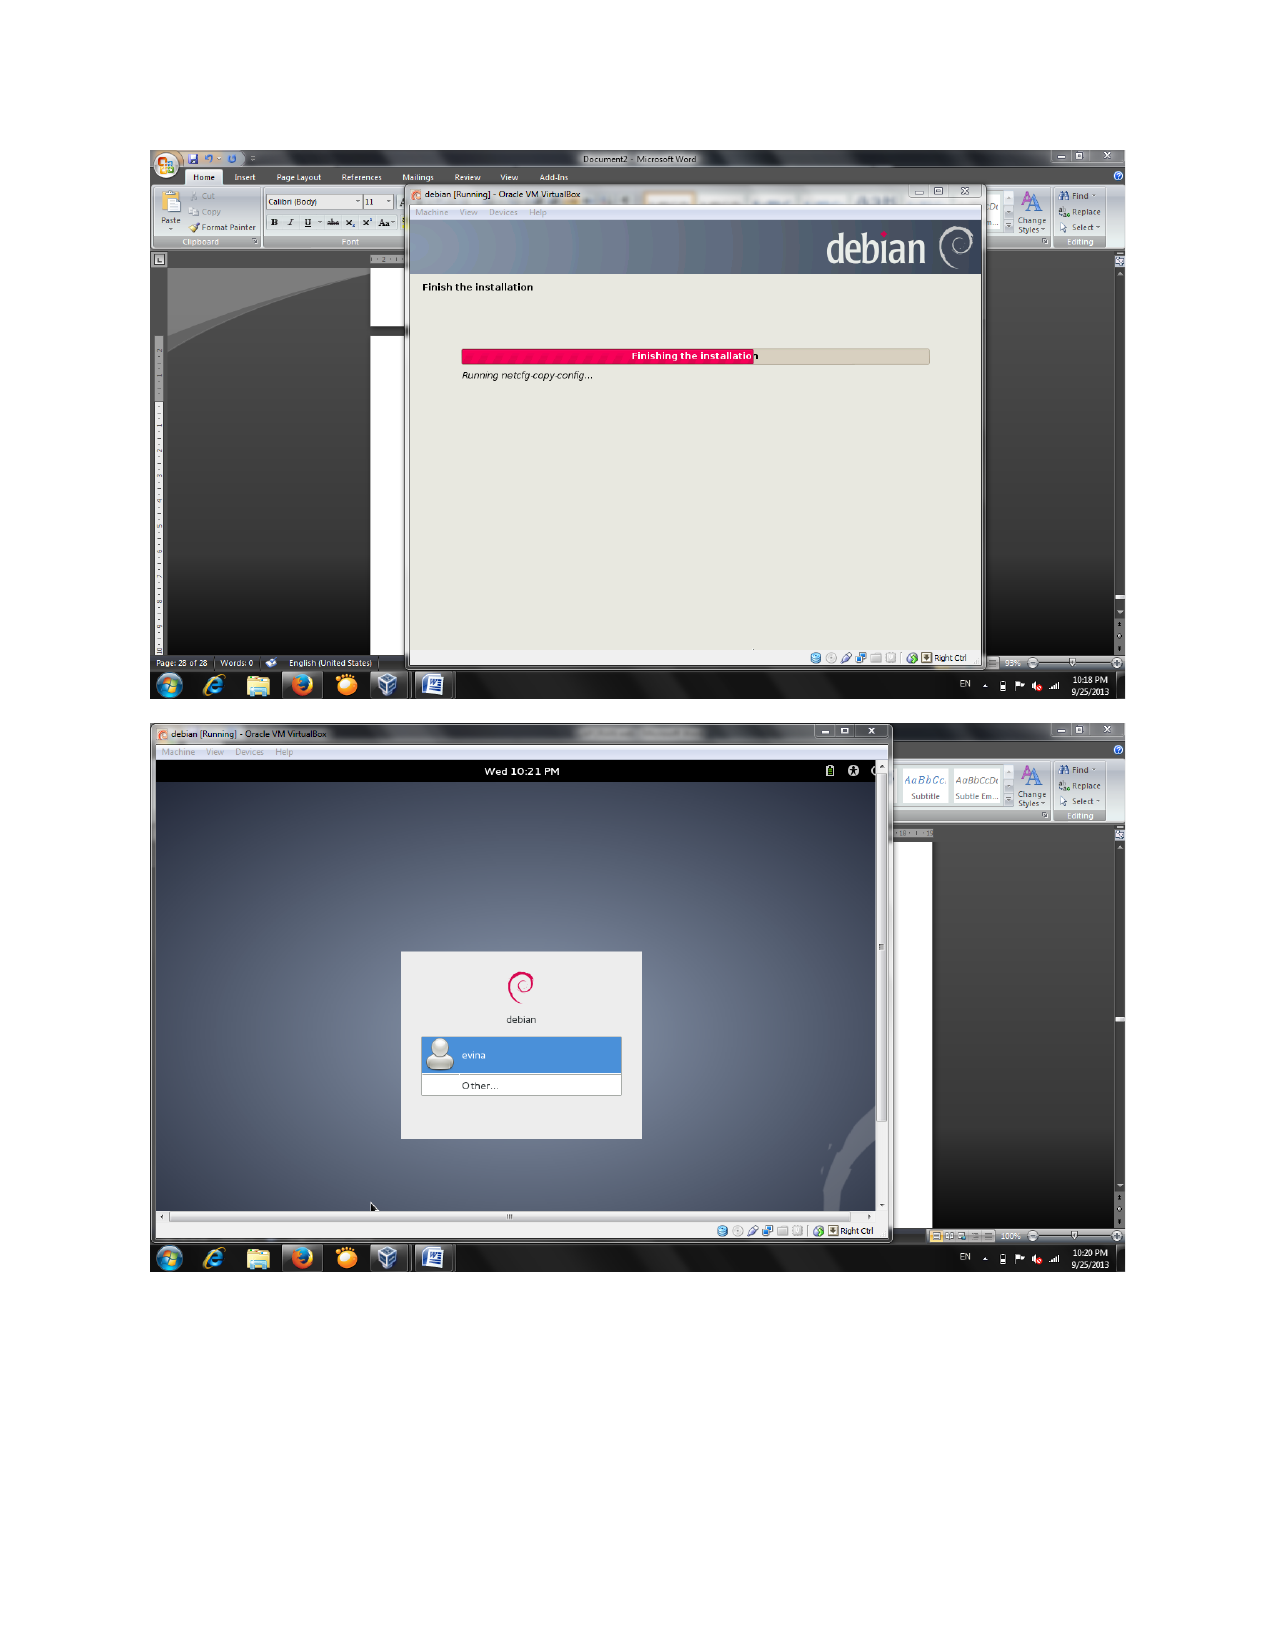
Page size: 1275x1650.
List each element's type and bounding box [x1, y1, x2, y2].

picture [150, 150, 1125, 699]
picture [150, 723, 1125, 1272]
